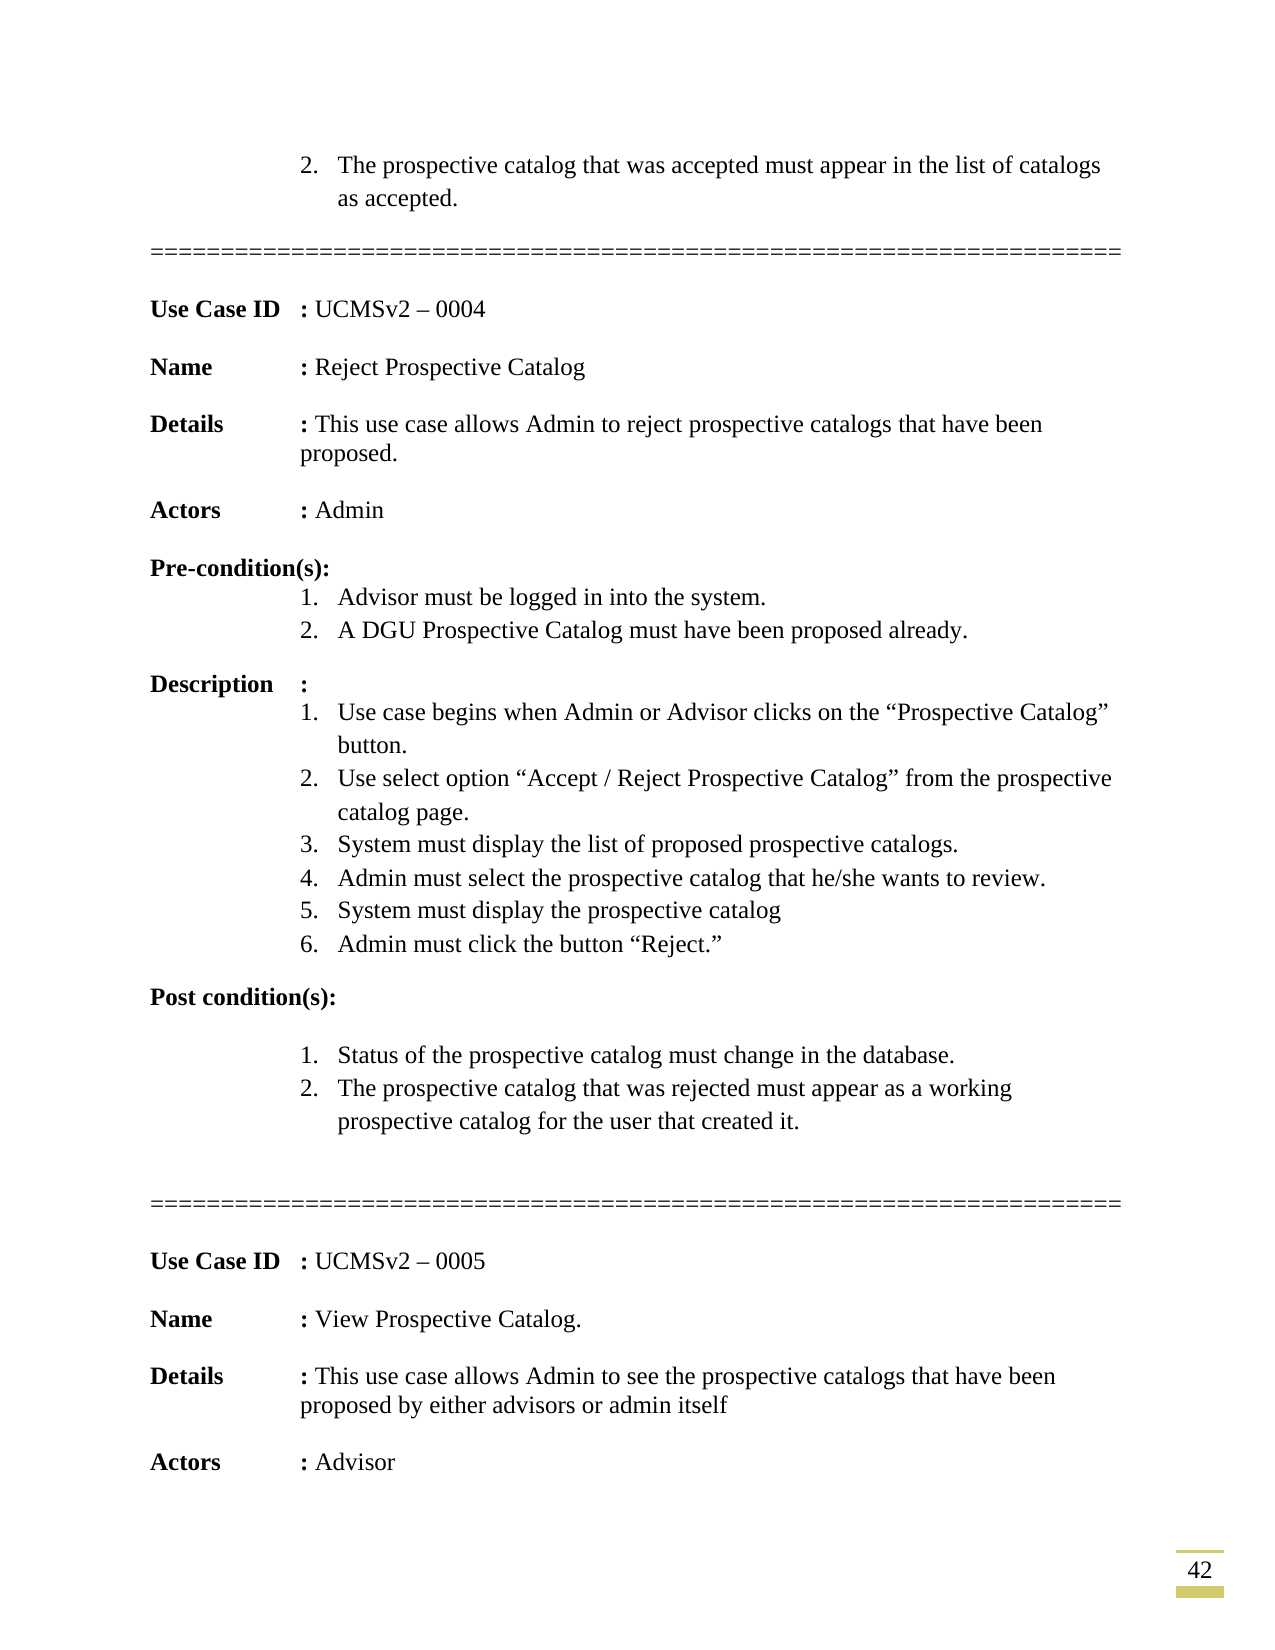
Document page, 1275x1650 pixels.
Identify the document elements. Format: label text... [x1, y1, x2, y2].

text Use Case ID : UCMSv2 – 0005 [150, 1246, 1125, 1275]
text Actors : Admin [150, 496, 1125, 524]
list Admin must click the button “Reject.” [300, 929, 1125, 957]
text Actors : Advisor [150, 1447, 1125, 1476]
list Use case begins when Admin or Advisor clicks on the “Prospective Catalog” button. [300, 697, 1125, 759]
list Advisor must be logged in into the system. [300, 582, 1125, 611]
text Description : [150, 669, 1125, 697]
text ===================================================================== [150, 1189, 1125, 1217]
text Details : This use case allows Admin to reject prospective catalogs that have been proposed. [150, 409, 1125, 467]
text Name : View Prospective Catalog. [150, 1304, 1125, 1332]
list System must display the prospective catalog [300, 896, 1125, 924]
list The prospective catalog that was rejected must appear as a working prospective catalog for the user that created it. [300, 1073, 1125, 1135]
text Post condition(s): [150, 982, 1125, 1011]
text Pre-condition(s): [150, 553, 1125, 582]
text Use Case ID : UCMSv2 – 0004 [150, 294, 1125, 323]
list Admin must select the prospective catalog that he/she wants to review. [300, 863, 1125, 891]
list The prospective catalog that was accepted must appear in the list of catalogs as accepted. [300, 150, 1125, 212]
list Status of the prospective catalog must change in the database. [300, 1040, 1125, 1069]
text Details : This use case allows Admin to see the prospective catalogs that have been proposed by either advisors or admin itself [150, 1361, 1125, 1419]
list A DGU Prospective Catalog must have been proposed already. [300, 615, 1125, 644]
list Use select option “Accept / Reject Prospective Catalog” from the prospective catalog page. [300, 763, 1125, 825]
text ===================================================================== [150, 237, 1125, 266]
list System must display the list of proposed prospective catalogs. [300, 829, 1125, 858]
text Name : Reject Prospective Catalog [150, 352, 1125, 381]
